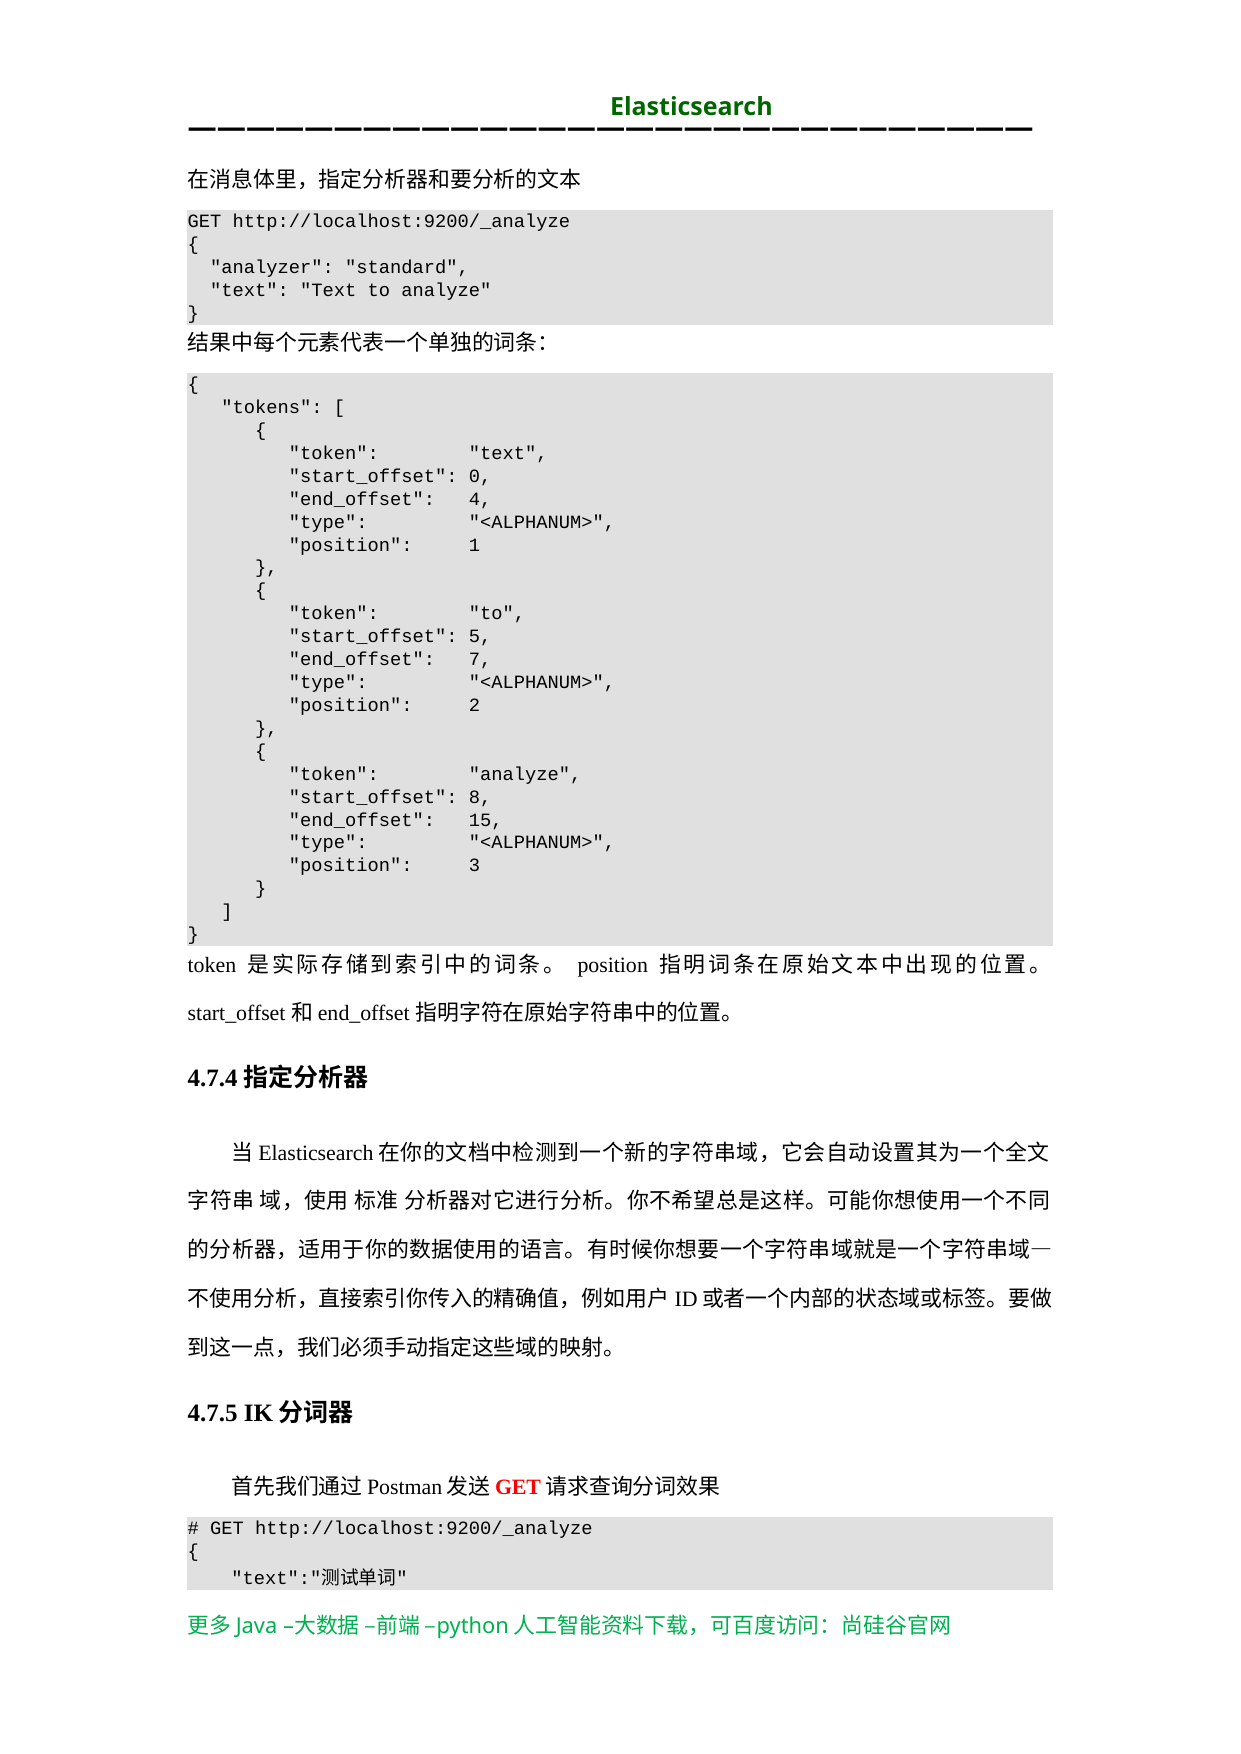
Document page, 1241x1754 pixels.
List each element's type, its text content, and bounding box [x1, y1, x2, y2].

text "token": "analyze", [187, 763, 1053, 786]
text "start_offset": 8, [187, 786, 1053, 809]
text }, [187, 717, 1053, 740]
text "end_offset": 15, [187, 809, 1053, 832]
text "type": "<ALPHANUM>", [187, 671, 1053, 694]
text "end_offset": 4, [187, 488, 1053, 511]
text "end_offset": 7, [187, 648, 1053, 671]
text # GET http://localhost:9200/_analyze [187, 1517, 1053, 1540]
text 首先我们通过Postman发送GET请求查询分词效果 [187, 1469, 1053, 1501]
text } [187, 877, 1053, 900]
text { [187, 233, 1053, 256]
text }, [187, 557, 1053, 579]
text { [187, 419, 1053, 442]
text 结果中每个元素代表一个单独的词条： [187, 325, 1053, 357]
text ] [187, 900, 1053, 923]
text "type": "<ALPHANUM>", [187, 832, 1053, 854]
text "token": "to", [187, 602, 1053, 625]
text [187, 162, 1053, 194]
text } [187, 923, 1053, 946]
subtitle 4.7.4 指定分析器 [187, 1043, 1053, 1108]
text "start_offset": 0, [187, 465, 1053, 488]
text } [187, 302, 1053, 325]
text "type": "<ALPHANUM>", [187, 511, 1053, 534]
text { [187, 1540, 1053, 1563]
text { [187, 579, 1053, 602]
text 当Elasticsearch在你的文档中检测到一个新的字符串域，它会自动设置其为一个全文 字符串 域，使用 标准 分析器对它进行分析。你不希望总是这样。可能你想使用一个不同的分析器，适用于你的数据使用的语言。有时候你想要一个字符串域就是一个字符串域—​不使用分析，直接索引你传入的精确值，例如用户ID或者一个内部的状态域或标签。要做到这一点，我们必须手动指定这些域的映射。 [187, 1134, 1053, 1362]
text "position": 3 [187, 854, 1053, 877]
text "text":"测试单词" [187, 1563, 1053, 1590]
text "text": "Text to analyze" [187, 279, 1053, 302]
text token 是实际存储到索引中的词条。 position 指明词条在原始文本中出现的位置。 start_offset 和 end_offset 指明字符在原始字符串中的位置。 [187, 946, 1053, 1027]
text GET http://localhost:9200/_analyze [187, 210, 1053, 233]
text "start_offset": 5, [187, 625, 1053, 648]
text { [187, 740, 1053, 763]
text "position": 2 [187, 694, 1053, 717]
text "analyzer": "standard", [187, 256, 1053, 279]
subtitle 4.7.5 IK分词器 [187, 1378, 1053, 1443]
text { [187, 373, 1053, 396]
text "tokens": [ [187, 396, 1053, 419]
text "token": "text", [187, 442, 1053, 465]
text "position": 1 [187, 534, 1053, 557]
